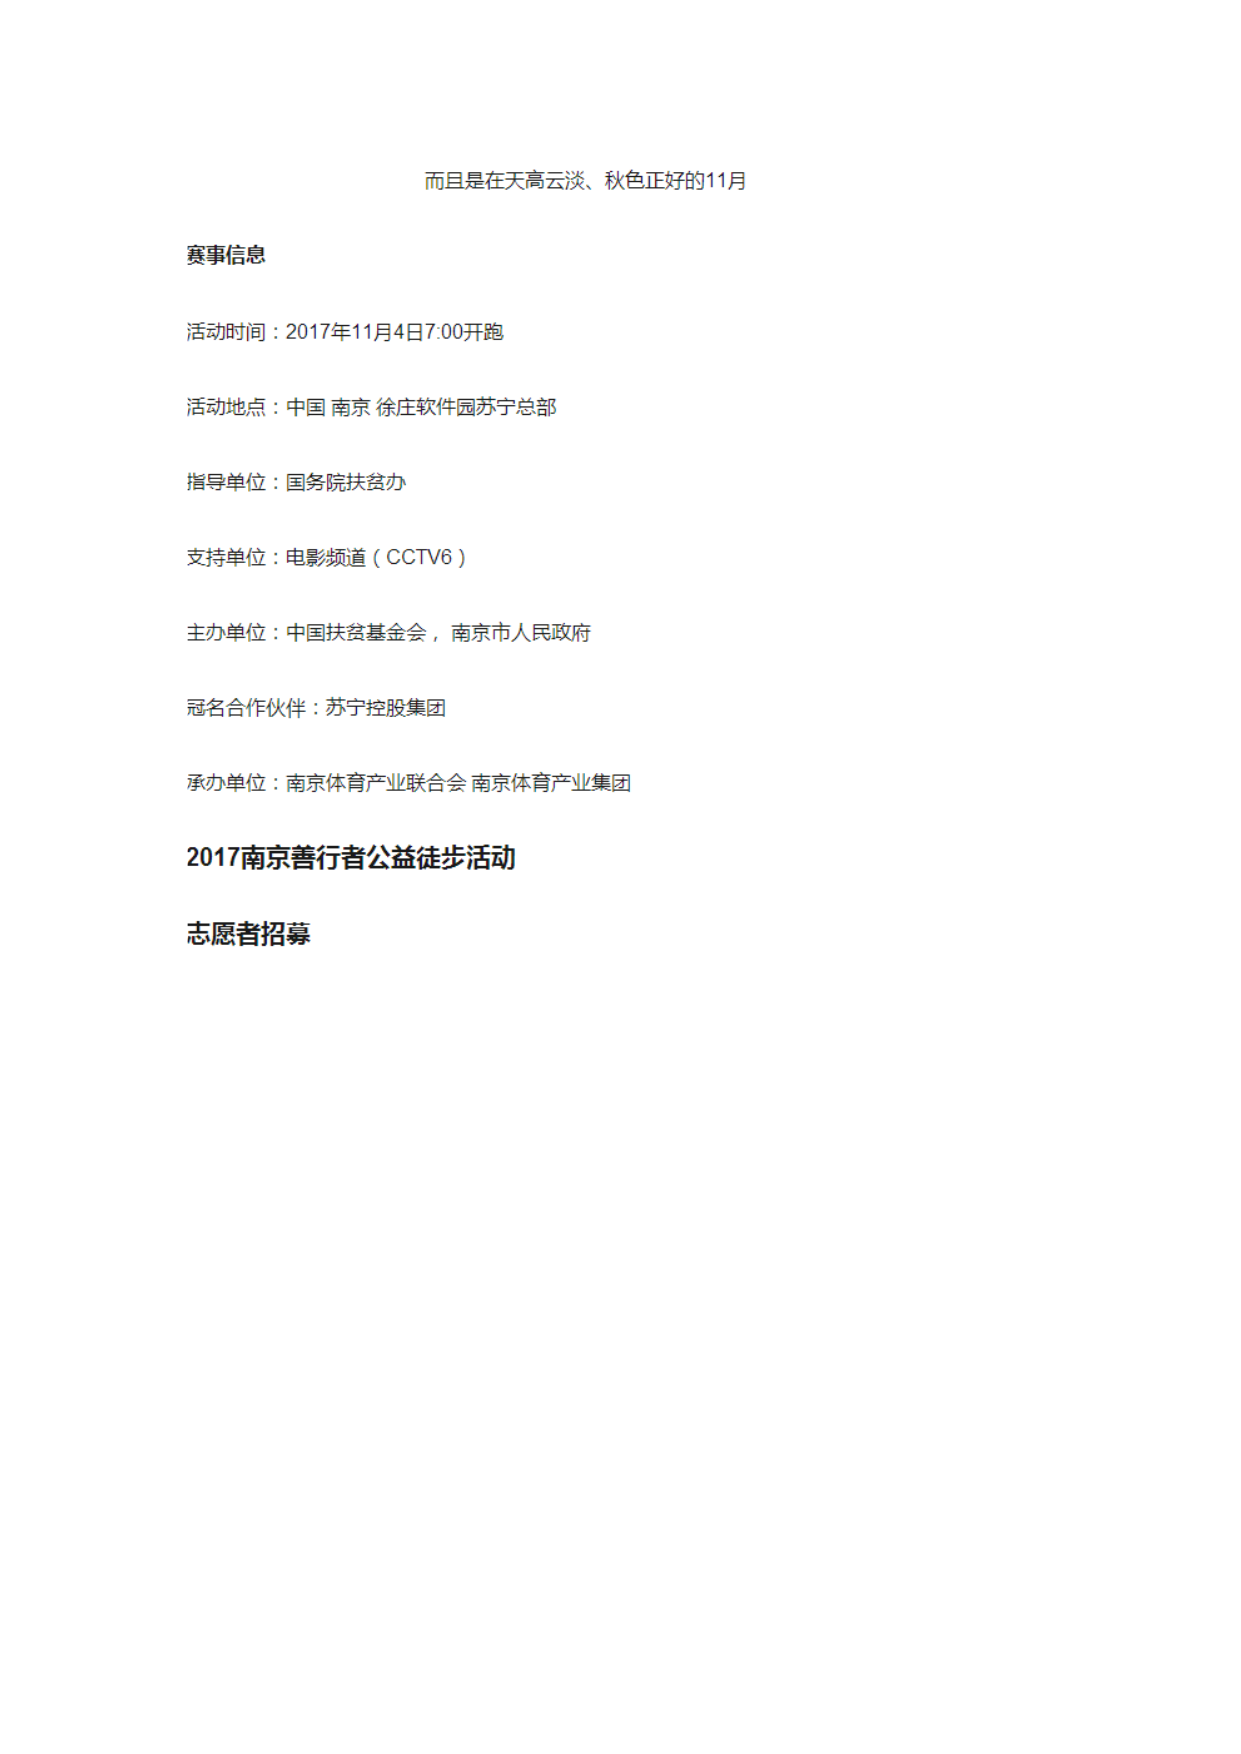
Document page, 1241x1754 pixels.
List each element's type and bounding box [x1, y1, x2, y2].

picture [187, 162, 1003, 995]
